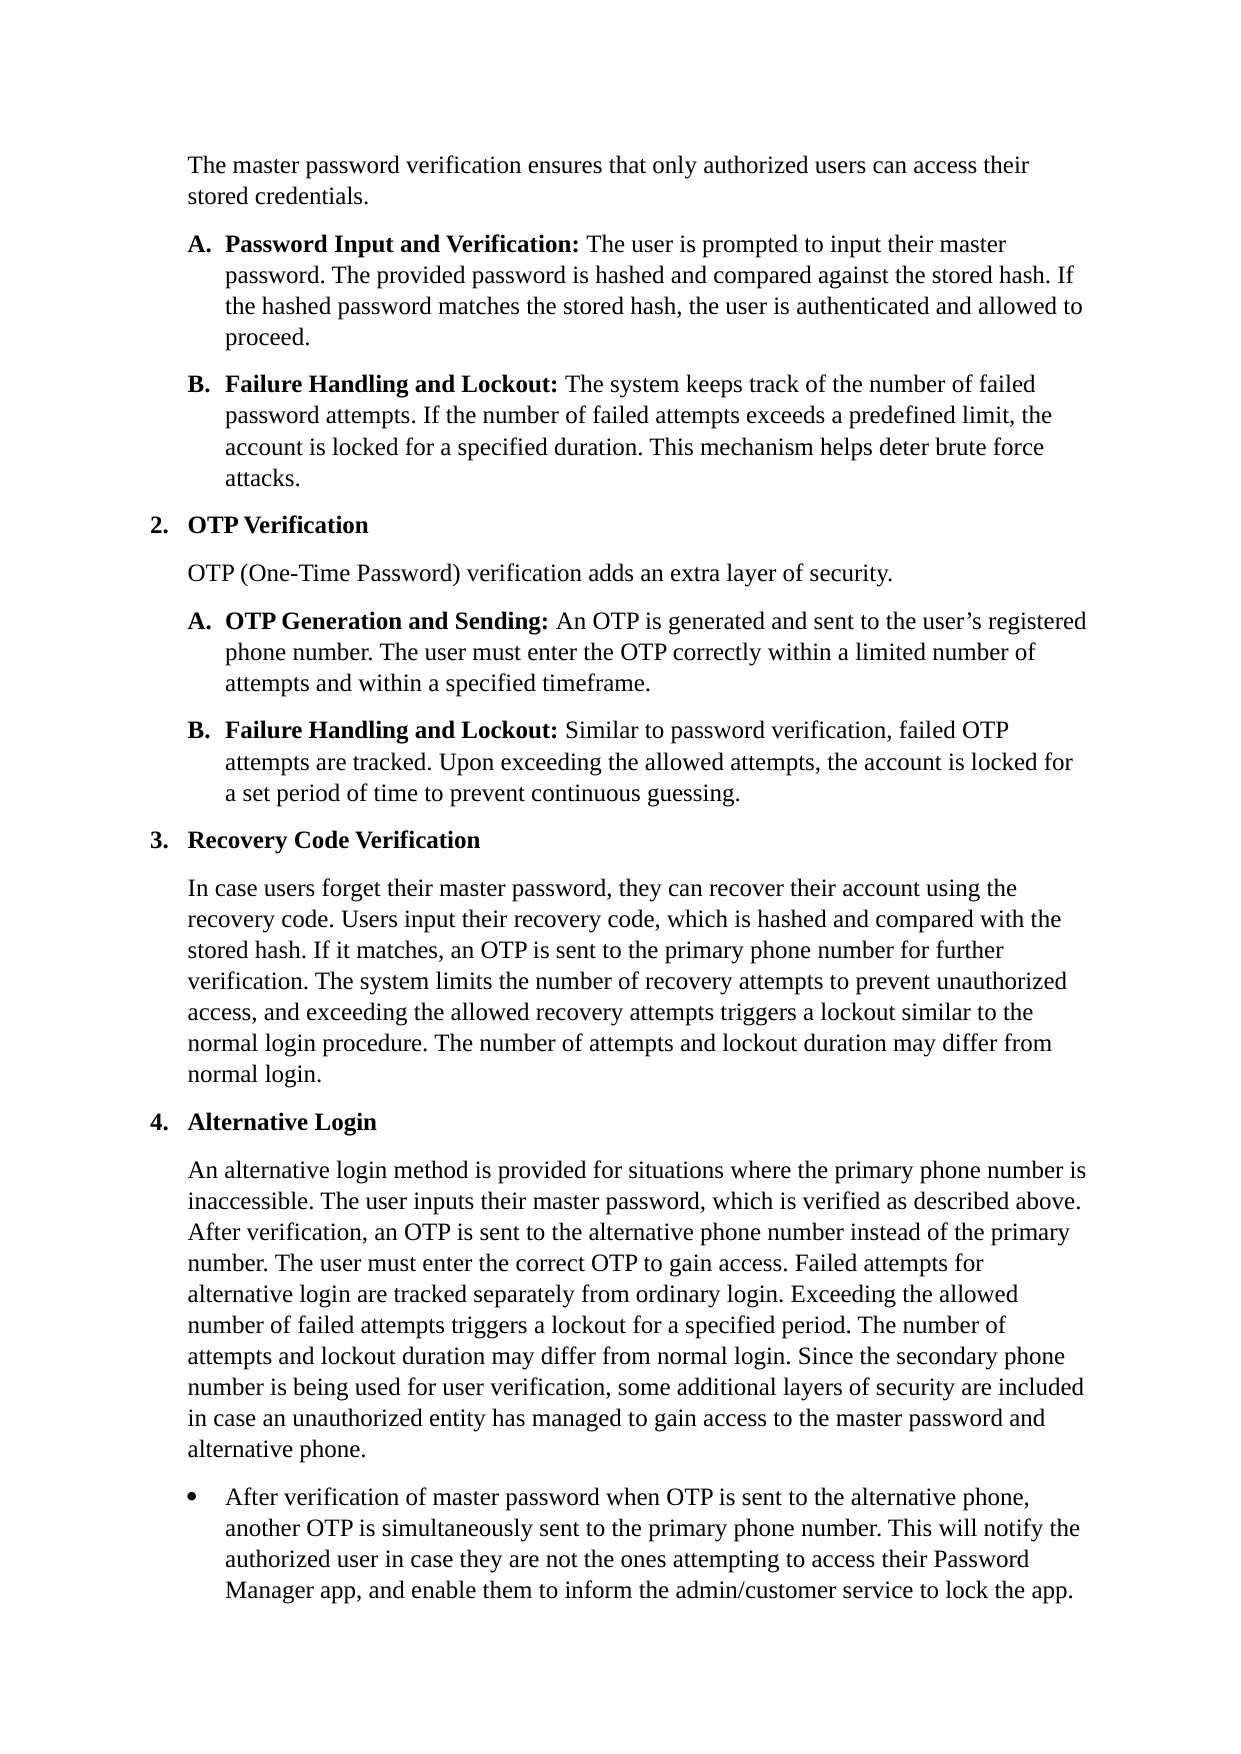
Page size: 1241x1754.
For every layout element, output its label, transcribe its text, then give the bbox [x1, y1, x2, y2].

list An alternative login method is provided for situations where the primary phone number is inaccessible. The user inputs their master password, which is verified as described above. After verification, an OTP is sent to the alternative phone number instead of the primary number. The user must enter the correct OTP to gain access. Failed attempts for alternative login are tracked separately from ordinary login. Exceeding the allowed number of failed attempts triggers a lockout for a specified period. The number of attempts and lockout duration may differ from normal login. Since the secondary phone number is being used for user verification, some additional layers of security are included in case an unauthorized entity has managed to gain access to the master password and alternative phone. [187, 1155, 1090, 1463]
list OTP Generation and Sending: An OTP is generated and sent to the user’s registered phone number. The user must enter the OTP correctly within a limited number of attempts and within a specified timeframe. [187, 606, 1090, 697]
list Recovery Code Verification [150, 825, 1090, 854]
list Password Input and Verification: The user is prompted to input their master password. The provided password is hashed and compared against the stored hash. If the hashed password matches the stored hash, the user is authenticated and allowed to proceed. [187, 229, 1090, 351]
list In case users forget their master password, they can recover their account using the recovery code. Users input their recovery code, which is hashed and compared with the stored hash. If it matches, an OTP is sent to the primary phone number for further verification. The system limits the number of recovery attempts to prevent unauthorized access, and exceeding the allowed recovery attempts triggers a lockout similar to the normal login procedure. The number of attempts and lockout duration may differ from normal login. [187, 873, 1090, 1088]
list Failure Handling and Lockout: The system keeps track of the number of failed password attempts. If the number of failed attempts exceeds a predefined limit, the account is locked for a specified duration. This mechanism helps deter brute force attacks. [187, 369, 1090, 491]
list Failure Handling and Lockout: Similar to password verification, failed OTP attempts are tracked. Upon exceeding the allowed attempts, the account is locked for a set period of time to prevent continuous guessing. [187, 716, 1090, 806]
list Alternative Login [150, 1107, 1090, 1136]
list After verification of master password when OTP is sent to the alternative phone, another OTP is simultaneously sent to the primary phone number. This will notify the authorized user in case they are not the ones attempting to access their Password Manager app, and enable them to inform the admin/customer service to lock the app. [187, 1482, 1090, 1604]
list OTP (One-Time Password) verification adds an extra layer of security. [187, 558, 1090, 587]
list OTP Verification [150, 510, 1090, 539]
list The master password verification ensures that only authorized users can access their stored credentials. [187, 150, 1090, 210]
